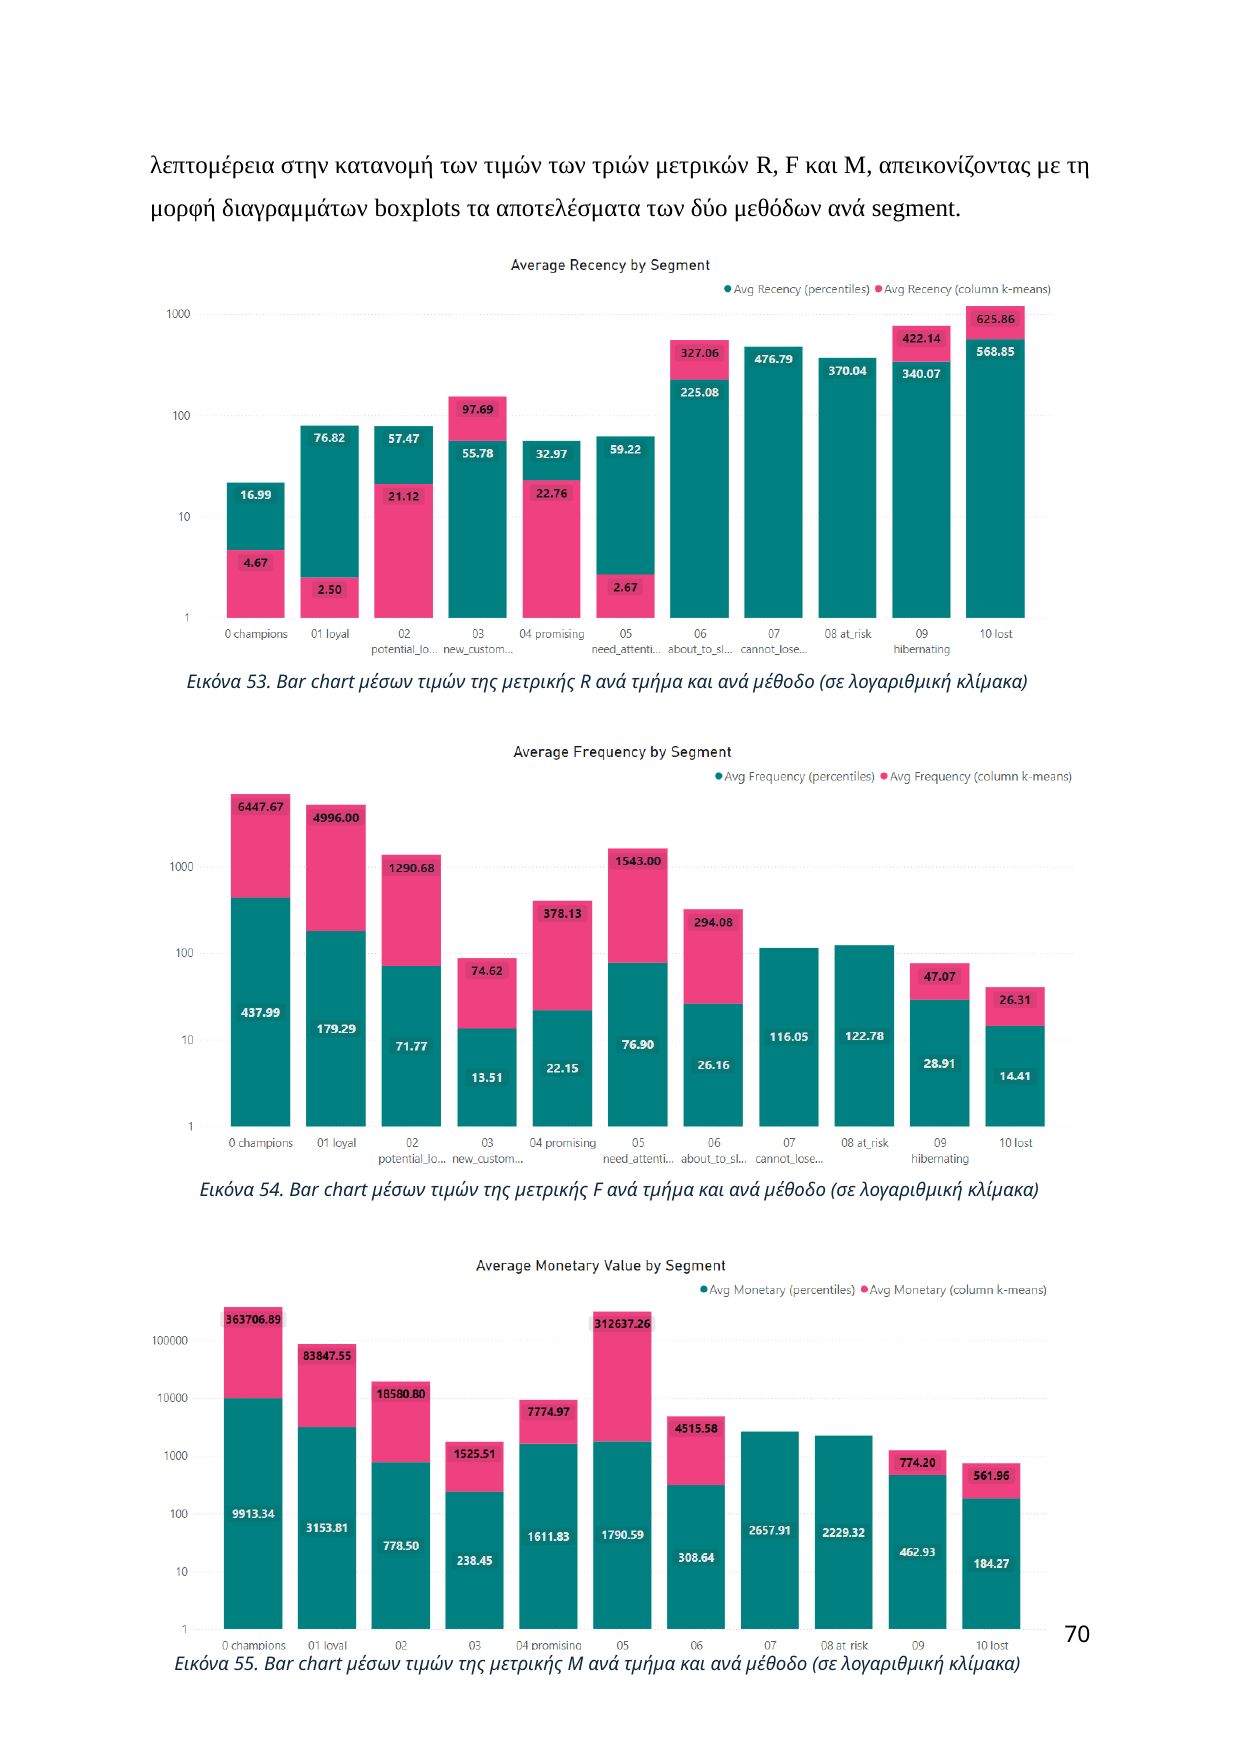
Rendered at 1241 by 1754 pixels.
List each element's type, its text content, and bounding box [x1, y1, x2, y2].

picture [150, 1253, 1047, 1650]
picture [164, 252, 1052, 659]
picture [167, 737, 1073, 1167]
